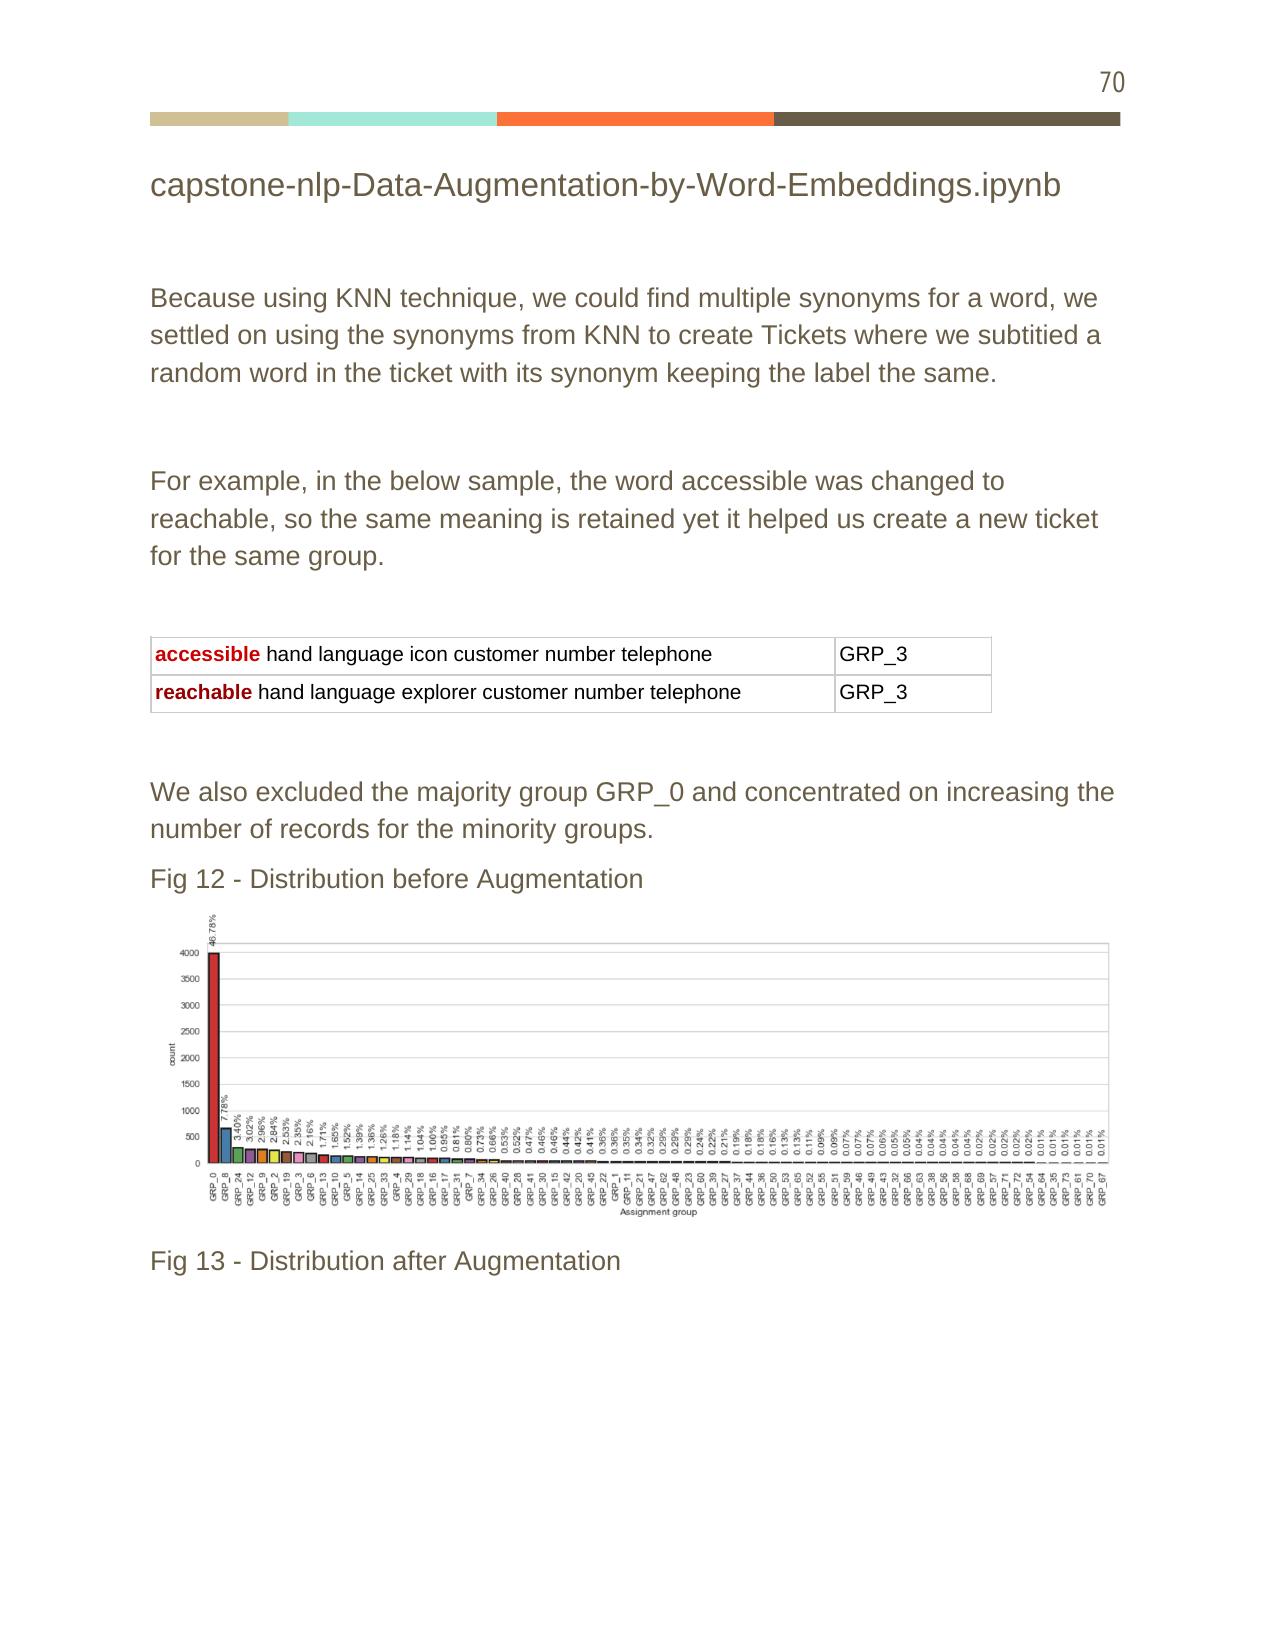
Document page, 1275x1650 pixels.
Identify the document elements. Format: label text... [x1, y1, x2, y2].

picture [150, 913, 1125, 1226]
table_cell GRP_3 [836, 676, 991, 712]
table_header accessible hand language icon customer number telephone [152, 638, 834, 674]
text Because using KNN technique, we could find multiple synonyms for a word, we settled on using the synonyms from KNN to create Tickets where we subtitied a random word in the ticket with its synonym keeping the label the same. [150, 282, 1125, 388]
table_header GRP_3 [836, 638, 991, 674]
text Fig 12 - Distribution before Augmentation [150, 863, 1125, 895]
text capstone-nlp-Data-Augmentation-by-Word-Embeddings.ipynb [150, 165, 1125, 203]
table_cell reachable hand language explorer customer number telephone [152, 676, 834, 712]
picture [150, 112, 1121, 126]
text Fig 13 - Distribution after Augmentation [150, 1245, 1125, 1276]
text For example, in the below sample, the word accessible was changed to reachable, so the same meaning is retained yet it helped us create a new ticket for the same group. [150, 465, 1125, 572]
text We also excluded the majority group GRP_0 and concentrated on increasing the number of records for the minority groups. [150, 776, 1125, 845]
